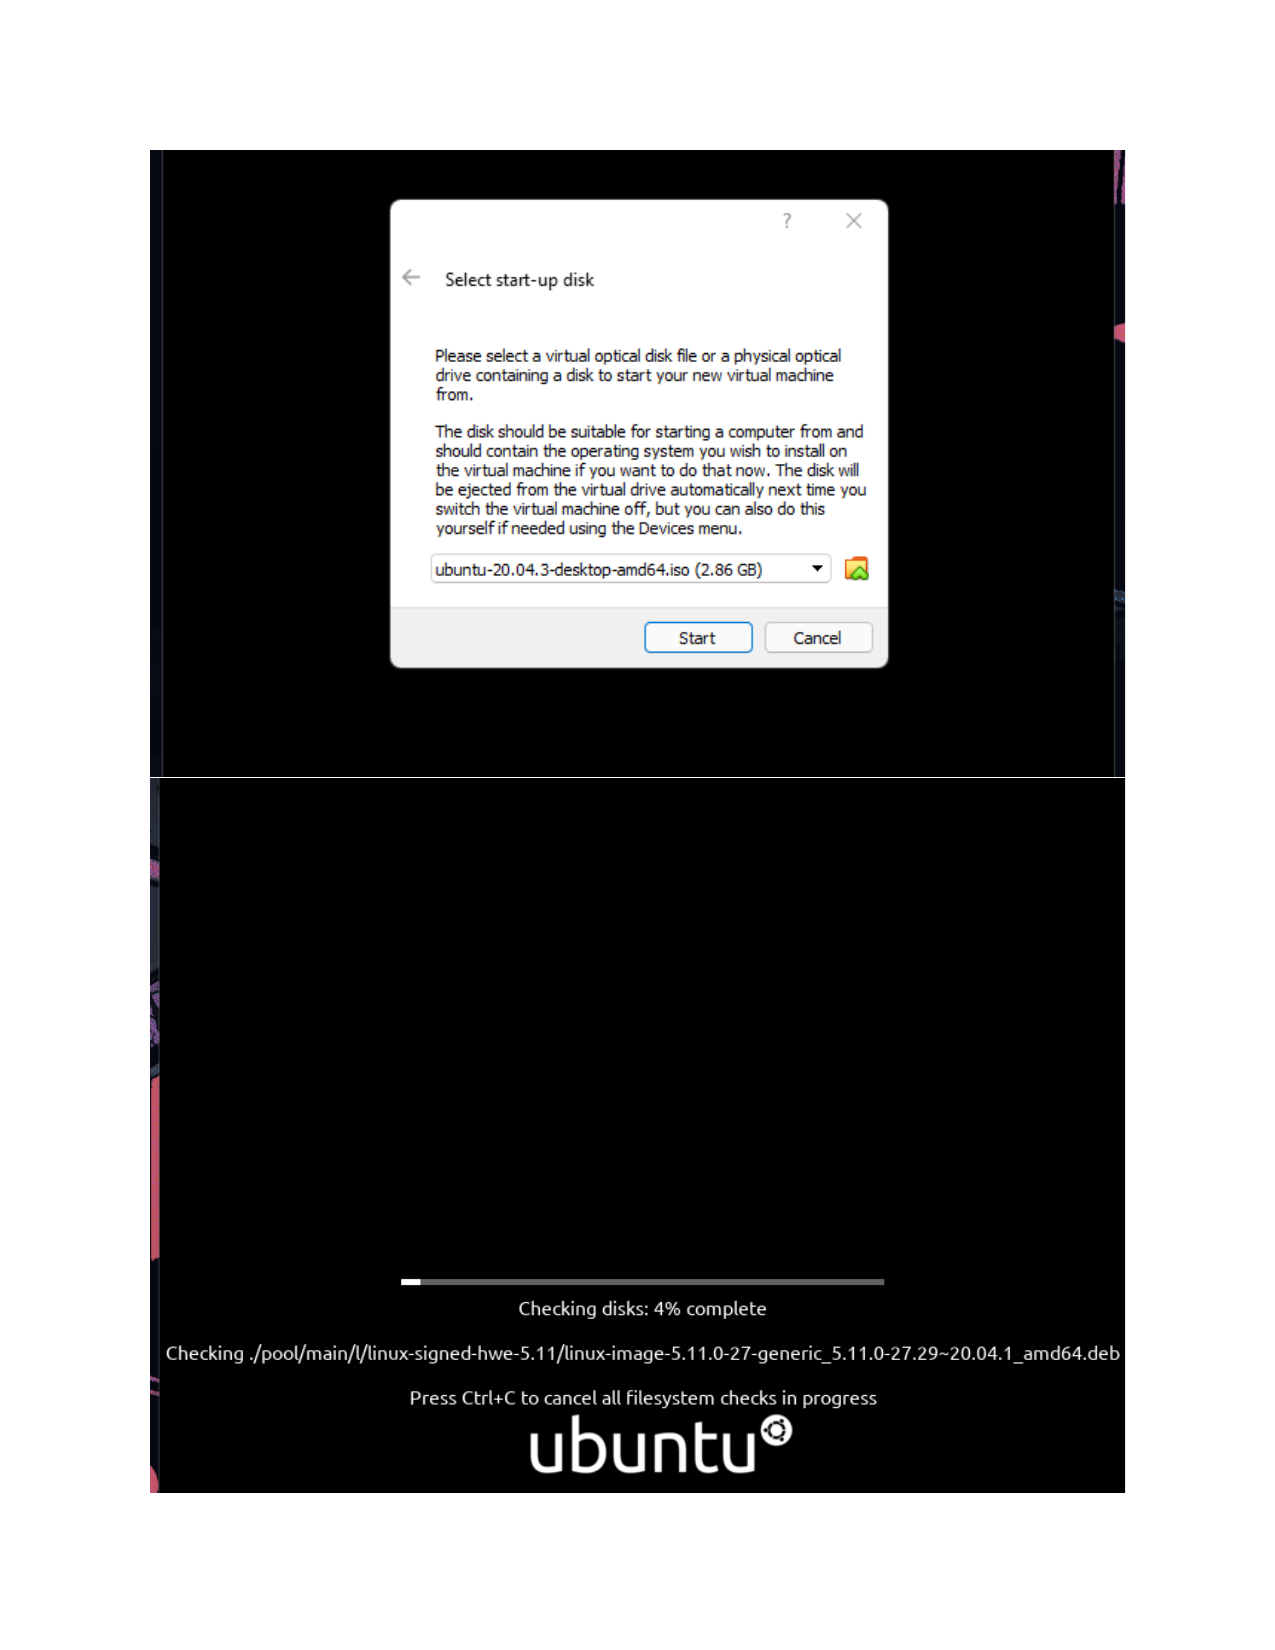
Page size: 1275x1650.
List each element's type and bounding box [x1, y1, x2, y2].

picture [150, 778, 1125, 1493]
picture [150, 150, 1125, 777]
